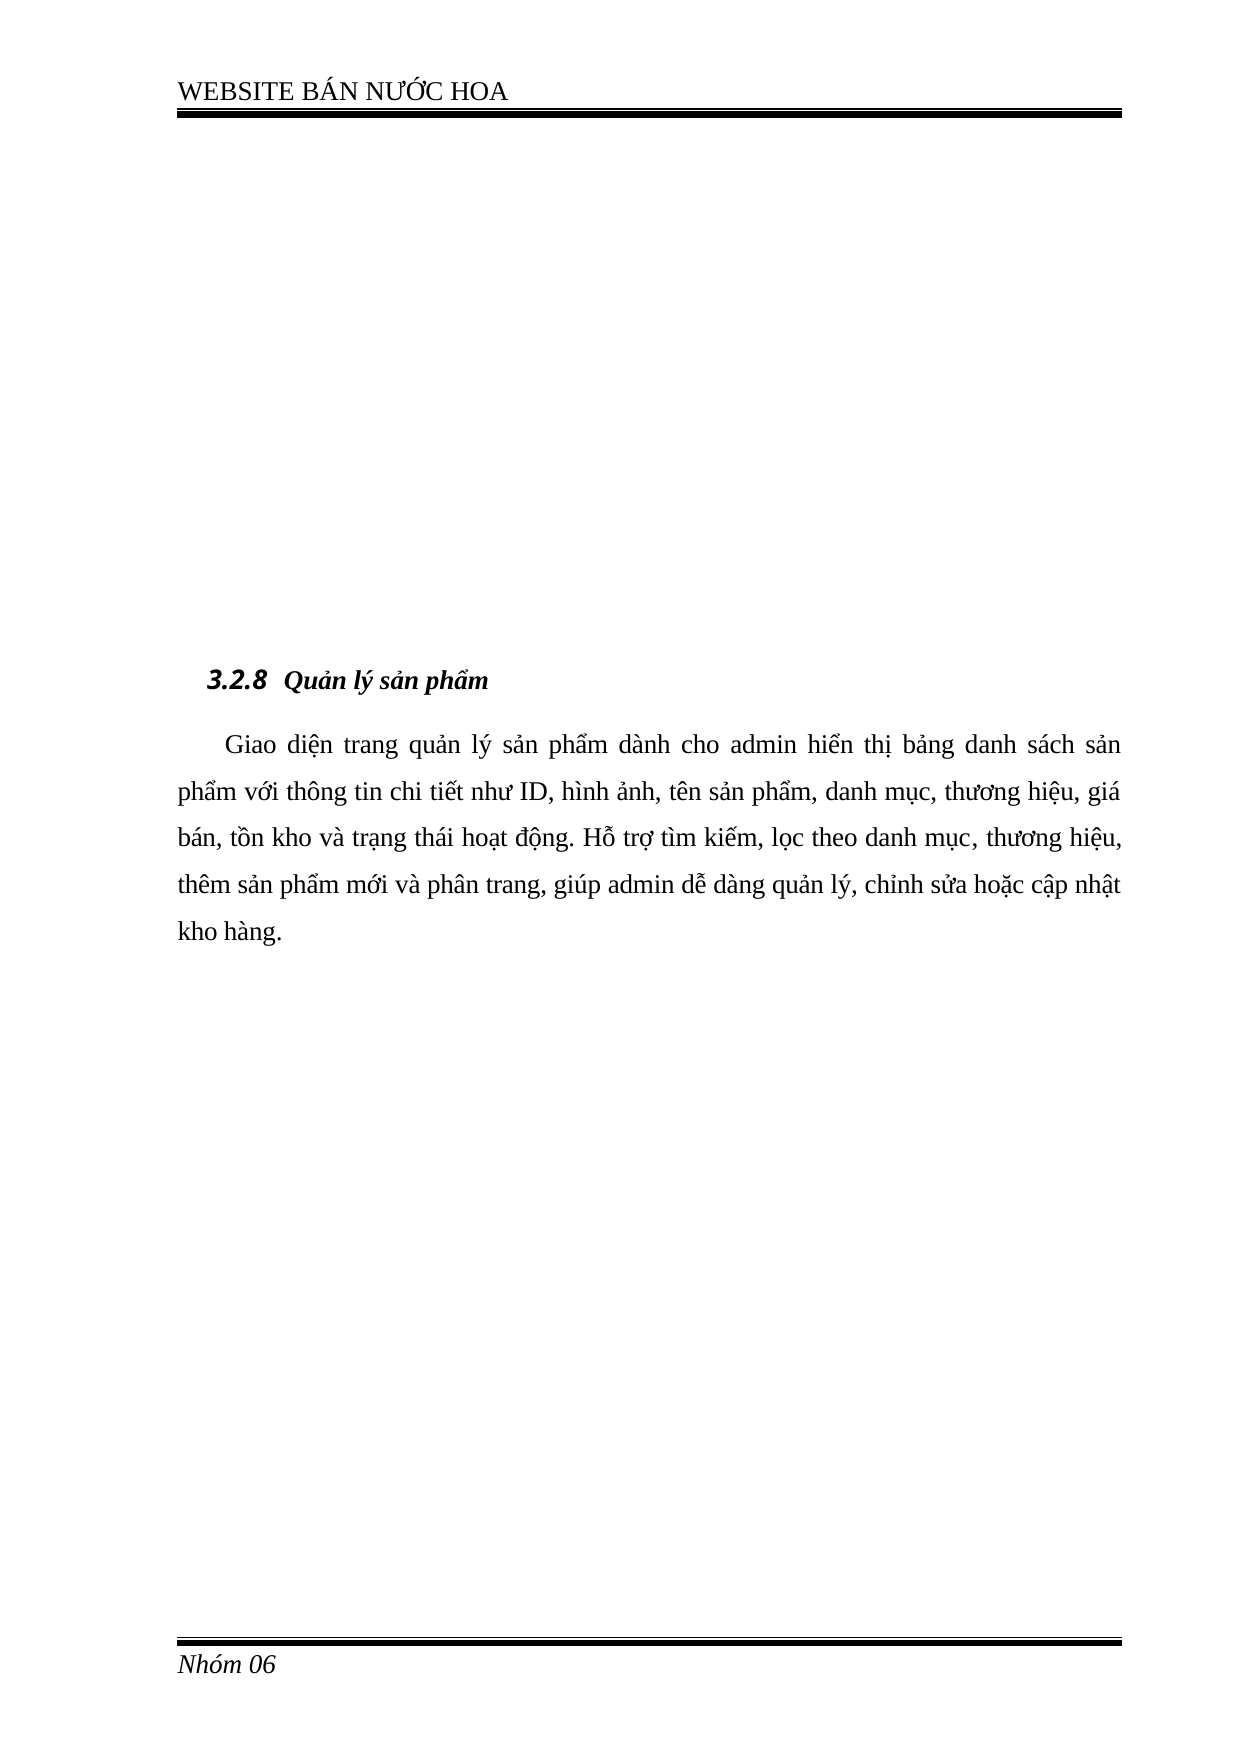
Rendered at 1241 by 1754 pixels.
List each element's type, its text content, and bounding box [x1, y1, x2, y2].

subtitle Quản lý sản phẩm [207, 660, 1122, 697]
text Giao diện trang quản lý sản phẩm dành cho admin hiển thị bảng danh sách sản phẩm với thông tin chi tiết như ID, hình ảnh, tên sản phẩm, danh mục, thương hiệu, giá bán, tồn kho và trạng thái hoạt động. Hỗ trợ tìm kiếm, lọc theo danh mục, thương hiệu, thêm sản phẩm mới và phân trang, giúp admin dễ dàng quản lý, chỉnh sửa hoặc cập nhật kho hàng. [177, 728, 1122, 946]
